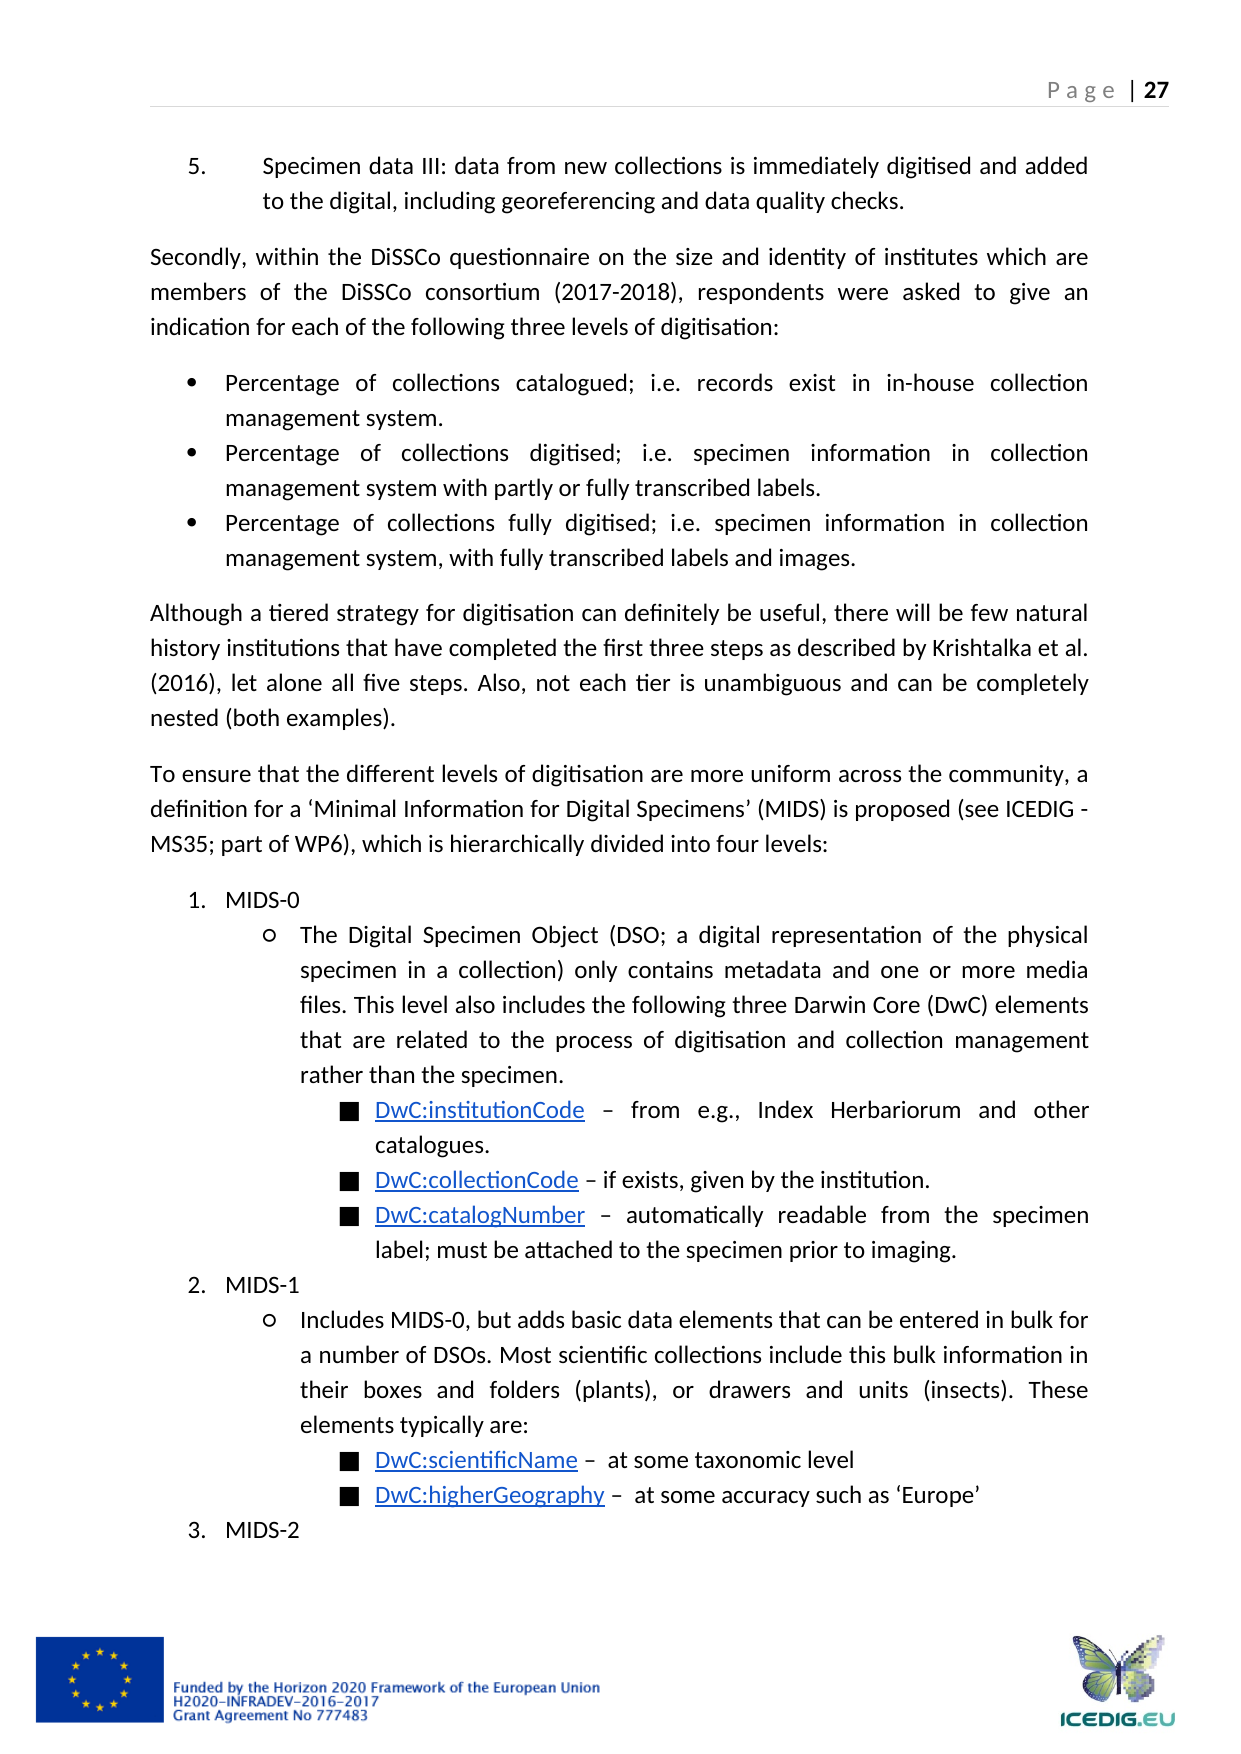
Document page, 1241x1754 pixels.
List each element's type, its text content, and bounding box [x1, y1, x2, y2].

picture [13, 1617, 617, 1740]
text Secondly, within the DiSSCo questionnaire on the size and identity of institutes which are members of the DiSSCo consortium (2017-2018), respondents were asked to give an indication for each of the following three levels of digitisation: [150, 241, 1090, 341]
list MIDS-0 [187, 884, 1090, 915]
picture [1058, 1623, 1176, 1741]
text Although a tiered strategy for digitisation can definitely be useful, there will be few natural history institutions that have completed the first three steps as described by Krishtalka et al. (2016), let alone all five steps. Also, not each tier is unambiguous and can be completely nested (both examples). [150, 597, 1090, 733]
list MIDS-2 [187, 1514, 1090, 1545]
list DwC:scientificName – at some taxonomic level [337, 1444, 1090, 1475]
list DwC:institutionCode – from e.g., Index Herbariorum and other catalogues. [337, 1094, 1090, 1160]
list Specimen data III: data from new collections is immediately digitised and added to the digital, including georeferencing and data quality checks. [187, 150, 1090, 216]
text To ensure that the different levels of digitisation are more uniform across the community, a definition for a ‘Minimal Information for Digital Specimens’ (MIDS) is proposed (see ICEDIG - MS35; part of WP6), which is hierarchically divided into four levels: [150, 758, 1090, 859]
list DwC:higherGeography – at some accuracy such as ‘Europe’ [337, 1479, 1090, 1510]
list DwC:collectionCode – if exists, given by the institution. [337, 1164, 1090, 1195]
list DwC:catalogNumber – automatically readable from the specimen label; must be attached to the specimen prior to imaging. [337, 1199, 1090, 1265]
list Percentage of collections fully digitised; i.e. specimen information in collection management system, with fully transcribed labels and images. [187, 507, 1090, 572]
list Percentage of collections catalogued; i.e. records exist in in-house collection management system. [187, 367, 1090, 432]
list Includes MIDS-0, but adds basic data elements that can be entered in bulk for a number of DSOs. Most scientific collections include this bulk information in their boxes and folders (plants), or drawers and units (insects). These elements typically are: [262, 1304, 1090, 1440]
list MIDS-1 [187, 1269, 1090, 1300]
list The Digital Specimen Object (DSO; a digital representation of the physical specimen in a collection) only contains metadata and one or more media files. This level also includes the following three Darwin Core (DwC) elements that are related to the process of digitisation and collection management rather than the specimen. [262, 919, 1090, 1090]
list Percentage of collections digitised; i.e. specimen information in collection management system with partly or fully transcribed labels. [187, 437, 1090, 502]
